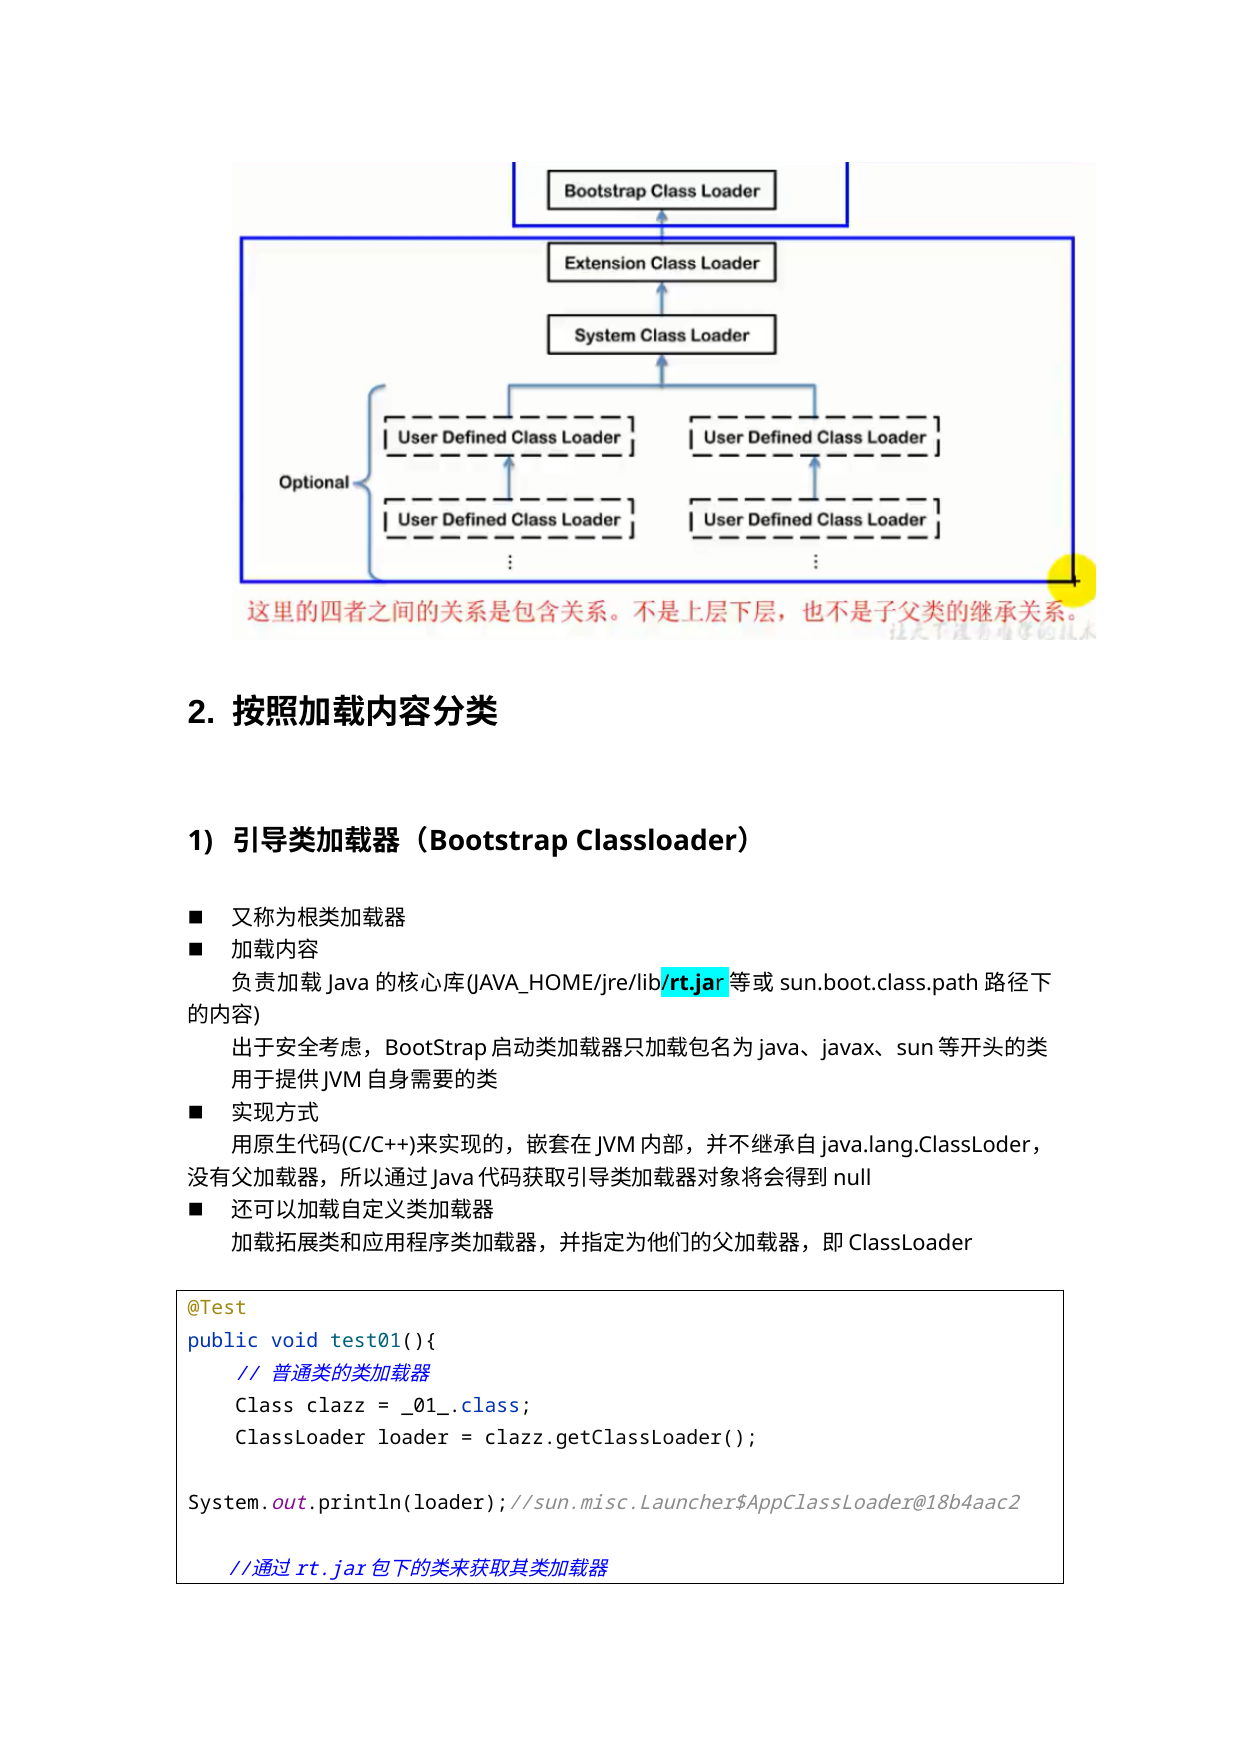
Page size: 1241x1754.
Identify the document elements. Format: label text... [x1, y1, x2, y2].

list 加载拓展类和应用程序类加载器，并指定为他们的父加载器，即ClassLoader [187, 1224, 1053, 1257]
list 负责加载Java的核心库(JAVA_HOME/jre/lib/rt.jar等或sun.boot.class.path路径下的内容) [187, 964, 1053, 1029]
list 加载内容 [187, 932, 1053, 964]
list 用原生代码(C/C++)来实现的，嵌套在JVM内部，并不继承自java.lang.ClassLoder，没有父加载器，所以通过Java代码获取引导类加载器对象将会得到null [187, 1127, 1053, 1192]
list 用于提供JVM自身需要的类 [187, 1062, 1053, 1094]
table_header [177, 1291, 1063, 1583]
subtitle 引导类加载器（Bootstrap Classloader） [187, 805, 1053, 870]
picture [231, 162, 1097, 640]
list 出于安全考虑，BootStrap启动类加载器只加载包名为java、javax、sun等开头的类 [187, 1029, 1053, 1062]
subtitle 按照加载内容分类 [187, 677, 1053, 742]
list 还可以加载自定义类加载器 [187, 1192, 1053, 1224]
list 又称为根类加载器 [187, 899, 1053, 932]
list 实现方式 [187, 1094, 1053, 1127]
